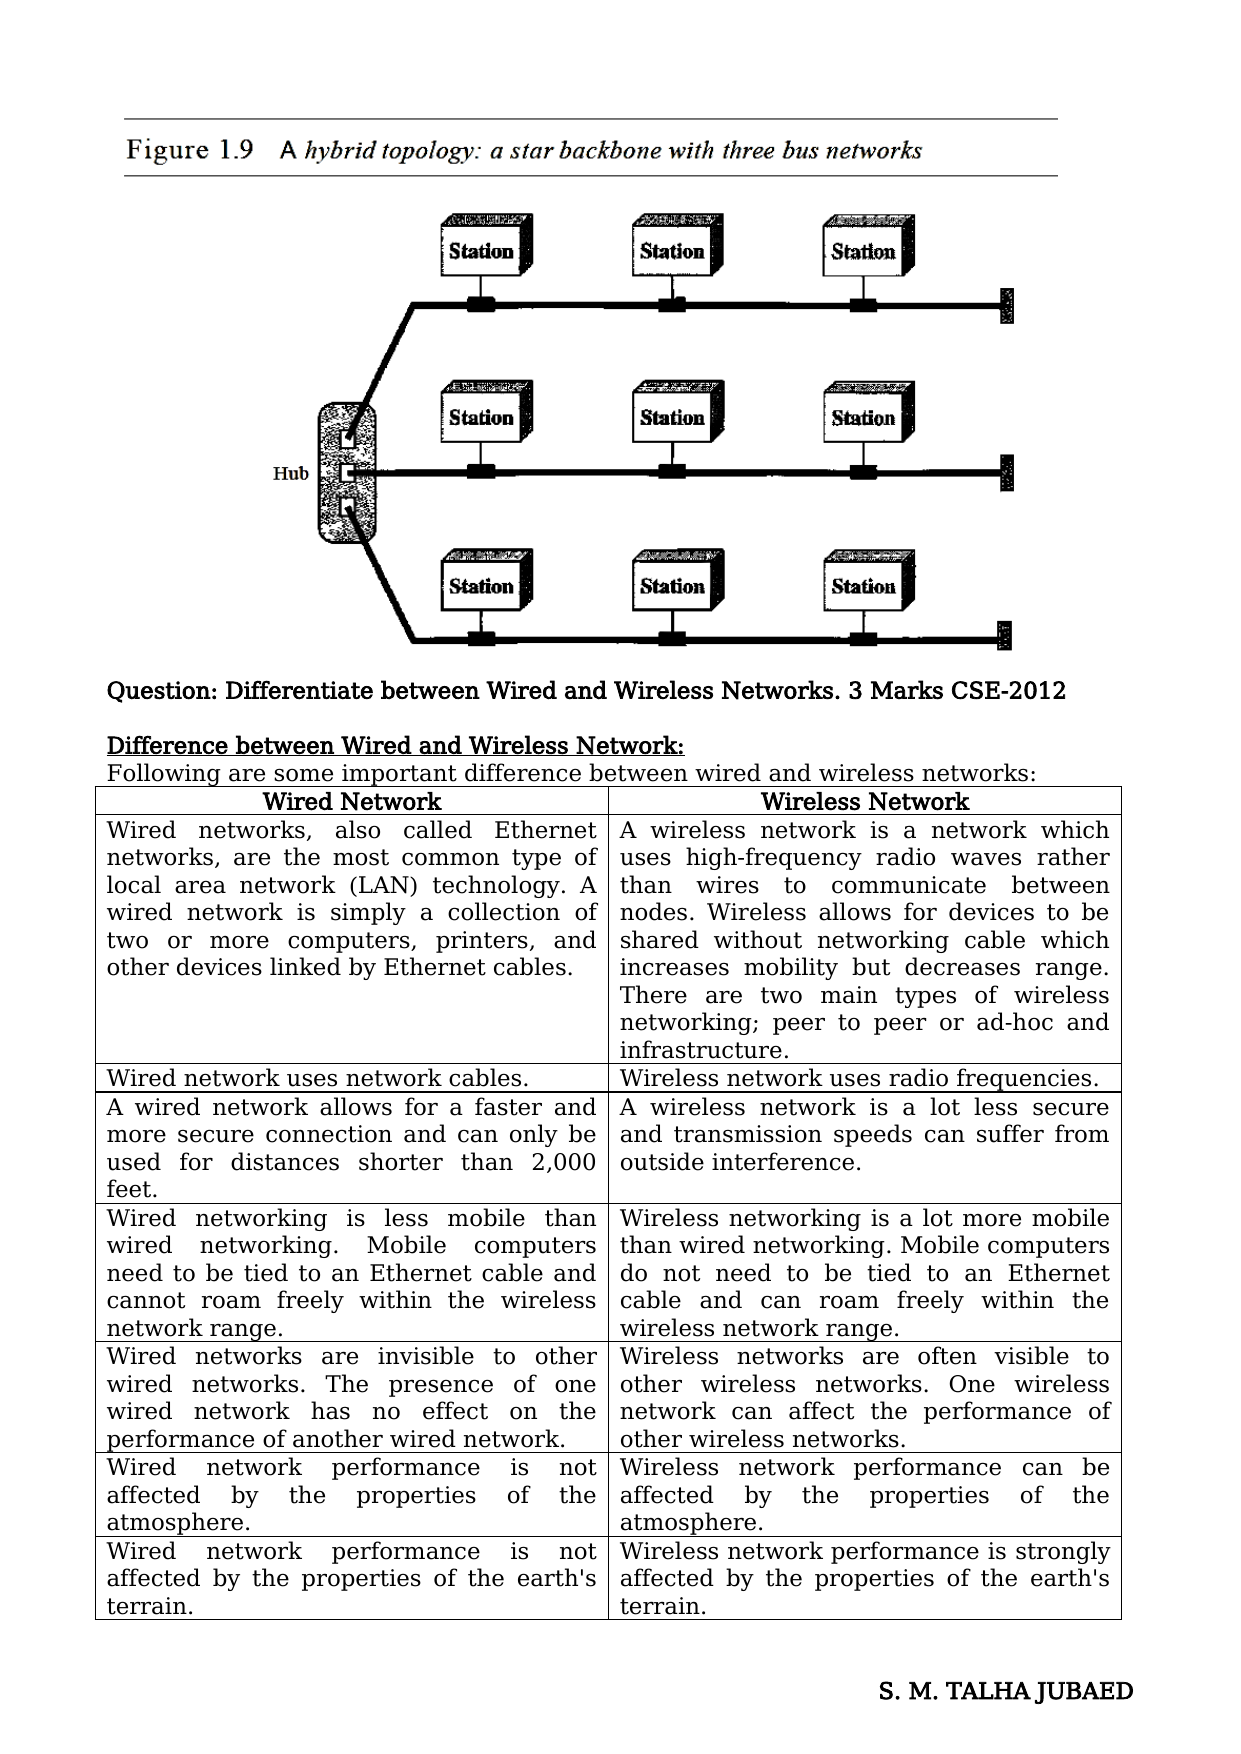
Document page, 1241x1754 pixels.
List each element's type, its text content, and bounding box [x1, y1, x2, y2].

table_cell A wireless network is a network which uses high-frequency radio waves rather than wires to communicate between nodes. Wireless allows for devices to be shared without networking cable which increases mobility but decreases range. There are two main types of wireless networking; peer to peer or ad-hoc and infrastructure. [609, 815, 1121, 1063]
picture [106, 106, 1058, 676]
table_cell Wired networks, also called Ethernet networks, are the most common type of local area network (LAN) technology. A wired network is simply a collection of two or more computers, printers, and other devices linked by Ethernet cables. [96, 815, 608, 1063]
table_cell Wireless network performance can be affected by the properties of the atmosphere. [609, 1453, 1121, 1536]
table_header Wireless Network [609, 787, 1121, 814]
table_cell Wired network uses network cables. [96, 1064, 608, 1091]
text Following are some important difference between wired and wireless networks: [106, 758, 1134, 786]
table_cell Wired networking is less mobile than wired networking. Mobile computers need to be tied to an Ethernet cable and cannot roam freely within the wireless network range. [96, 1204, 608, 1341]
table_cell Wired network performance is not affected by the properties of the earth's terrain. [96, 1537, 608, 1619]
text Question: Differentiate between Wired and Wireless Networks. 3 Marks CSE-2012 [106, 676, 1134, 703]
table_cell Wired networks are invisible to other wired networks. The presence of one wired network has no effect on the performance of another wired network. [96, 1342, 608, 1452]
table_cell A wired network allows for a faster and more secure connection and can only be used for distances shorter than 2,000 feet. [96, 1093, 608, 1202]
table_cell Wireless network uses radio frequencies. [609, 1064, 1121, 1091]
table_cell A wireless network is a lot less secure and transmission speeds can suffer from outside interference. [609, 1093, 1121, 1202]
table_cell Wireless network performance is strongly affected by the properties of the earth's terrain. [609, 1537, 1121, 1619]
table_cell Wired network performance is not affected by the properties of the atmosphere. [96, 1453, 608, 1536]
table_header Wired Network [96, 787, 608, 814]
text Difference between Wired and Wireless Network: [106, 731, 1134, 758]
table_cell Wireless networks are often visible to other wireless networks. One wireless network can affect the performance of other wireless networks. [609, 1342, 1121, 1452]
table_cell Wireless networking is a lot more mobile than wired networking. Mobile computers do not need to be tied to an Ethernet cable and can roam freely within the wireless network range. [609, 1204, 1121, 1341]
